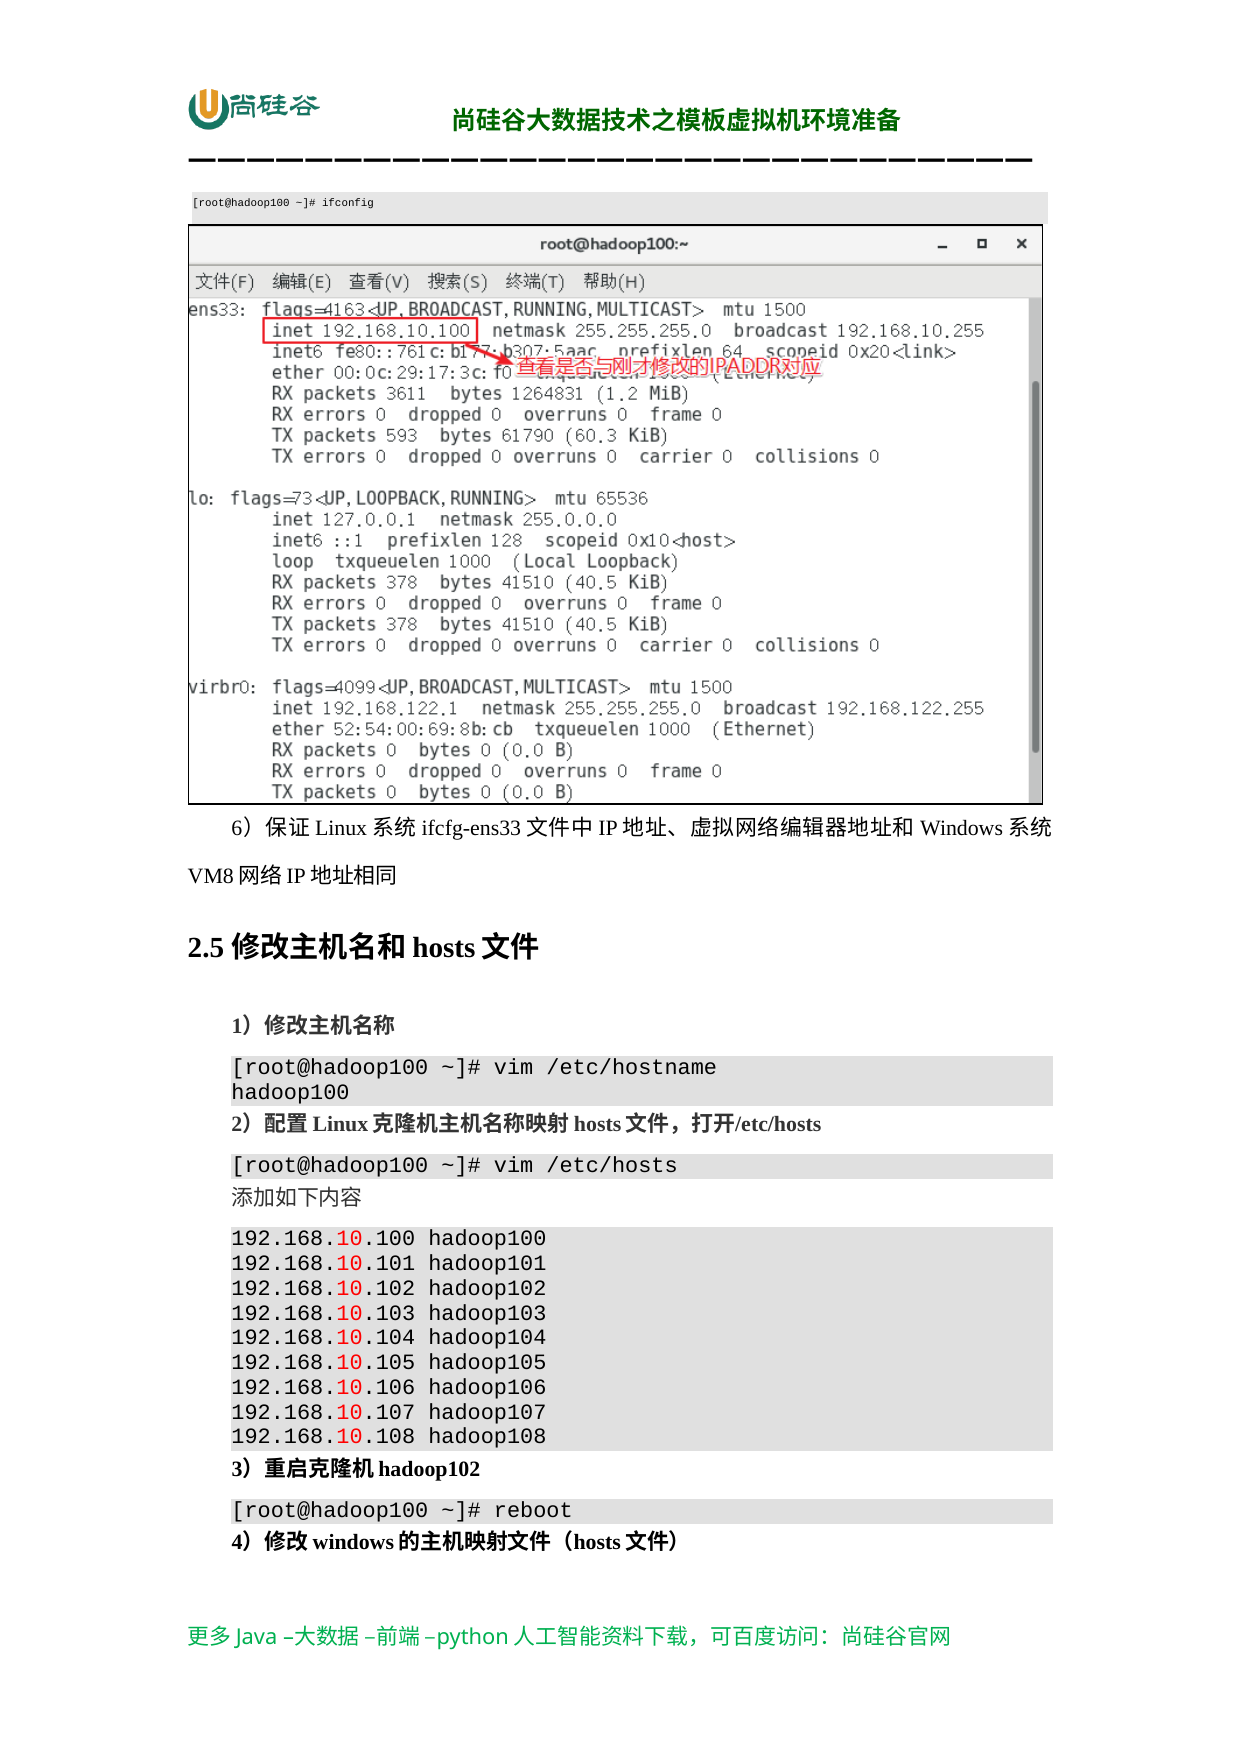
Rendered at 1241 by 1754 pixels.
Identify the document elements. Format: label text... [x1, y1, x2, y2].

text 192.168.10.107 hadoop107 [231, 1401, 1053, 1426]
text 1）修改主机名称 [187, 1008, 1053, 1041]
text 192.168.10.102 hadoop102 [231, 1277, 1053, 1302]
text 2）配置Linux克隆机主机名称映射hosts文件，打开/etc/hosts [735, 1106, 1053, 1138]
text 4）修改windows的主机映射文件（hosts文件） [187, 1524, 1053, 1556]
text 添加如下内容 [187, 1179, 1053, 1212]
subtitle 2.5 修改主机名和hosts文件 [187, 913, 1053, 978]
text [root@hadoop100 ~]# ifconfig [192, 192, 1048, 224]
text [root@hadoop100 ~]# vim /etc/hostname [231, 1056, 1053, 1081]
text hadoop100 [231, 1081, 1053, 1106]
text 192.168.10.101 hadoop101 [231, 1252, 1053, 1277]
picture [189, 226, 1042, 803]
text 192.168.10.104 hadoop104 [231, 1327, 1053, 1351]
text 192.168.10.103 hadoop103 [231, 1302, 1053, 1327]
text 192.168.10.106 hadoop106 [231, 1376, 1053, 1401]
text 192.168.10.100 hadoop100 [231, 1227, 1053, 1252]
text 3）重启克隆机hadoop102 [187, 1451, 1053, 1483]
text [root@hadoop100 ~]# vim /etc/hosts [231, 1154, 1053, 1179]
text [root@hadoop100 ~]# reboot [231, 1499, 1053, 1524]
text 6）保证Linux系统ifcfg-ens33文件中IP地址、虚拟网络编辑器地址和Windows系统VM8网络IP地址相同 [187, 809, 1053, 890]
text 192.168.10.108 hadoop108 [231, 1426, 1053, 1451]
picture [187, 88, 320, 130]
text 192.168.10.105 hadoop105 [231, 1351, 1053, 1376]
